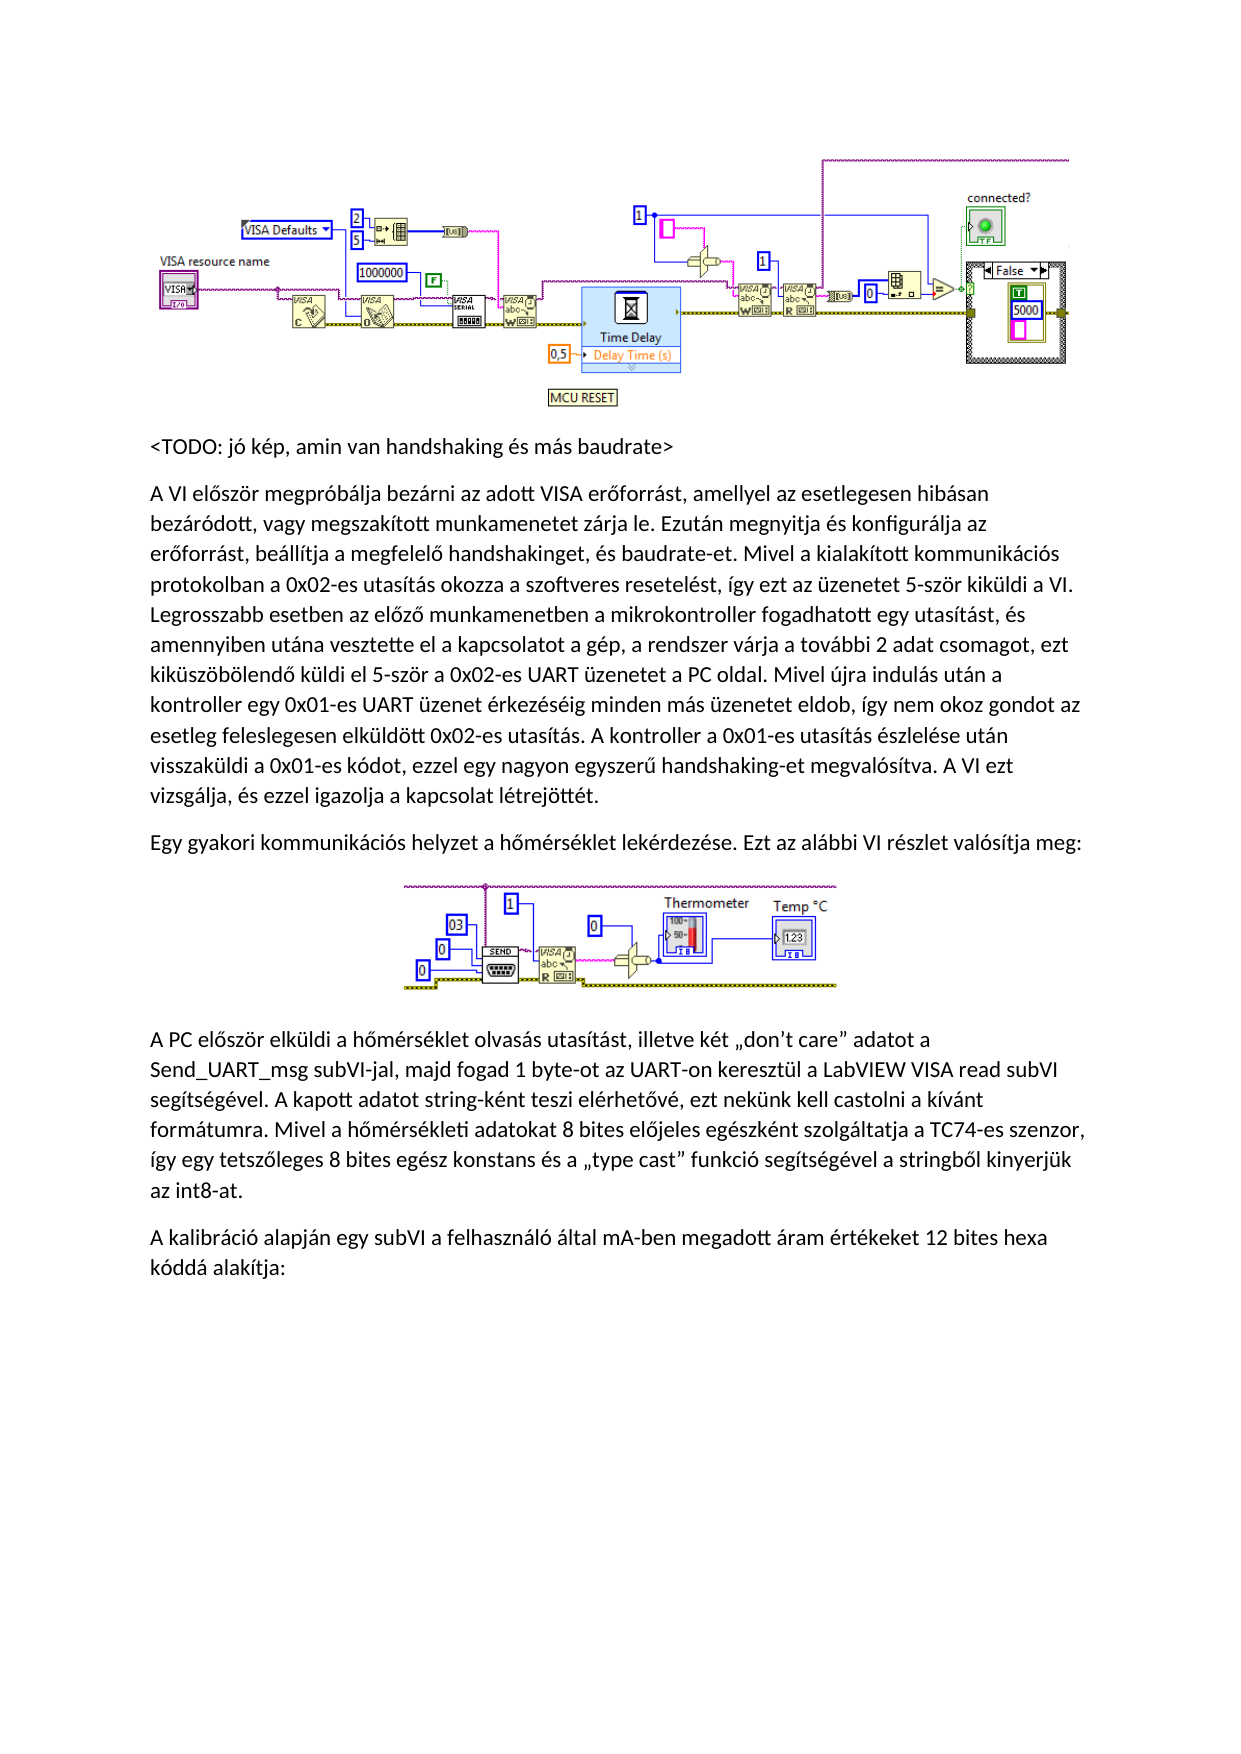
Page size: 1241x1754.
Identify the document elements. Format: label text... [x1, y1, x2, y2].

picture [403, 875, 837, 1006]
text A VI először megpróbálja bezárni az adott VISA erőforrást, amellyel az esetlegesen hibásan bezáródott, vagy megszakított munkamenetet zárja le. Ezután megnyitja és konfigurálja az erőforrást, beállítja a megfelelő handshakinget, és baudrate-et. Mivel a kialakított kommunikációs protokolban a 0x02-es utasítás okozza a szoftveres resetelést, így ezt az üzenetet 5-ször kiküldi a VI. Legrosszabb esetben az előző munkamenetben a mikrokontroller fogadhatott egy utasítást, és amennyiben utána vesztette el a kapcsolatot a gép, a rendszer várja a további 2 adat csomagot, ezt kiküszöbölendő küldi el 5-ször a 0x02-es UART üzenetet a PC oldal. Mivel újra indulás után a kontroller egy 0x01-es UART üzenet érkezéséig minden más üzenetet eldob, így nem okoz gondot az esetleg feleslegesen elküldött 0x02-es utasítás. A kontroller a 0x01-es utasítás észlelése után visszaküldi a 0x01-es kódot, ezzel egy nagyon egyszerű handshaking-et megvalósítva. A VI ezt vizsgálja, és ezzel igazolja a kapcsolat létrejöttét. [150, 479, 1090, 809]
text <TODO: jó kép, amin van handshaking és más baudrate> [150, 432, 1090, 460]
text A PC először elküldi a hőmérséklet olvasás utasítást, illetve két „don’t care” adatot a Send_UART_msg subVI-jal, majd fogad 1 byte-ot az UART-on keresztül a LabVIEW VISA read subVI segítségével. A kapott adatot string-ként teszi elérhetővé, ezt nekünk kell castolni a kívánt formátumra. Mivel a hőmérsékleti adatokat 8 bites előjeles egészként szolgáltatja a TC74-es szenzor, így egy tetszőleges 8 bites egész konstans és a „type cast” funkció segítségével a stringből kinyerjük az int8-at. [150, 1025, 1090, 1204]
picture [150, 150, 1070, 414]
text A kalibráció alapján egy subVI a felhasználó által mA-ben megadott áram értékeket 12 bites hexa kóddá alakítja: [150, 1223, 1090, 1281]
text Egy gyakori kommunikációs helyzet a hőmérséklet lekérdezése. Ezt az alábbi VI részlet valósítja meg: [150, 828, 1090, 856]
